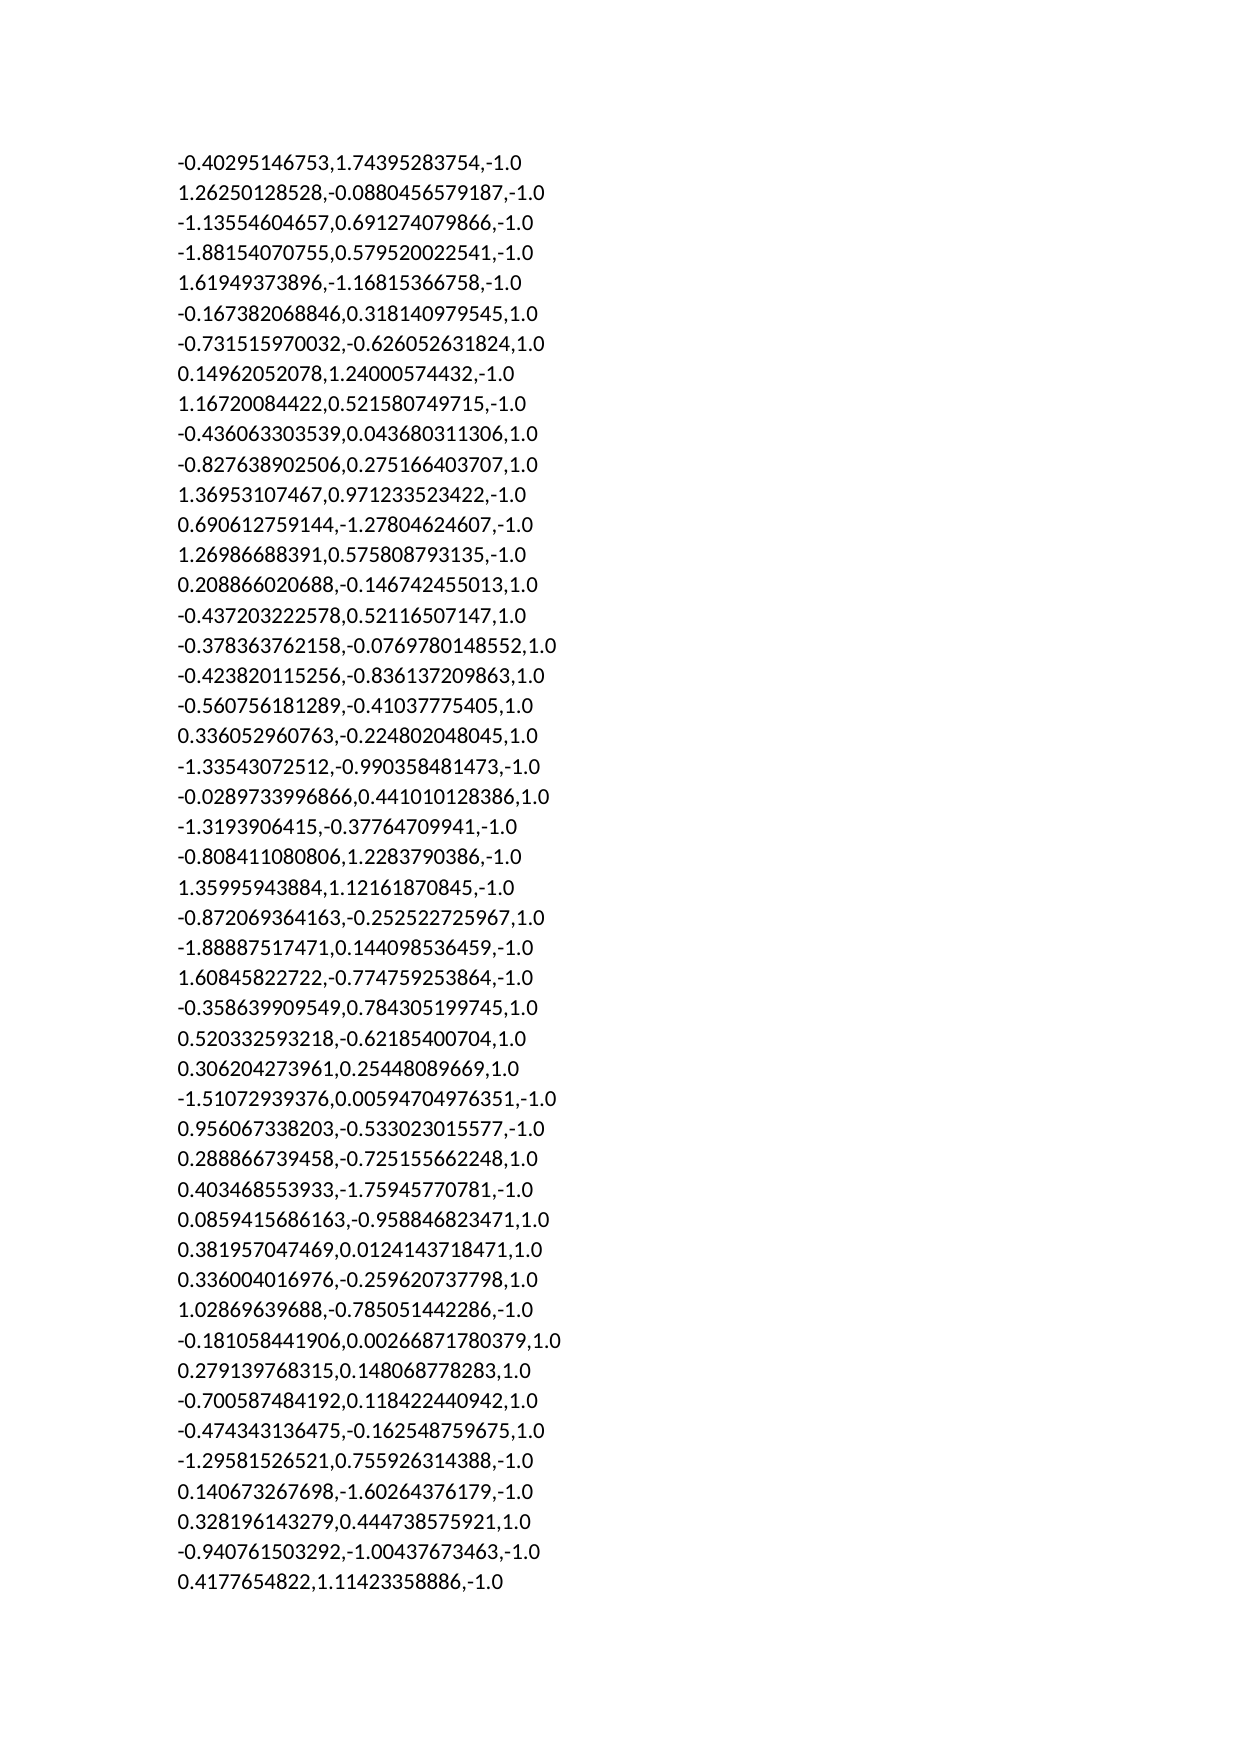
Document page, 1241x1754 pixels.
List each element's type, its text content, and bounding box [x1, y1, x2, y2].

list -1.51072939376,0.00594704976351,-1.0 [177, 1084, 1063, 1112]
list 1.35995943884,1.12161870845,-1.0 [177, 873, 1063, 901]
list -0.872069364163,-0.252522725967,1.0 [177, 903, 1063, 931]
list -0.808411080806,1.2283790386,-1.0 [177, 842, 1063, 870]
list -0.40295146753,1.74395283754,-1.0 [177, 148, 1063, 176]
list -0.358639909549,0.784305199745,1.0 [177, 993, 1063, 1021]
list 0.520332593218,-0.62185400704,1.0 [177, 1024, 1063, 1052]
list 0.956067338203,-0.533023015577,-1.0 [177, 1114, 1063, 1142]
list 1.36953107467,0.971233523422,-1.0 [177, 480, 1063, 508]
list 0.0859415686163,-0.958846823471,1.0 [177, 1205, 1063, 1233]
list -0.560756181289,-0.41037775405,1.0 [177, 691, 1063, 719]
list -0.436063303539,0.043680311306,1.0 [177, 419, 1063, 447]
list -1.13554604657,0.691274079866,-1.0 [177, 208, 1063, 236]
list 0.14962052078,1.24000574432,-1.0 [177, 359, 1063, 387]
list 0.4177654822,1.11423358886,-1.0 [177, 1567, 1063, 1595]
list 0.403468553933,-1.75945770781,-1.0 [177, 1175, 1063, 1203]
list 0.279139768315,0.148068778283,1.0 [177, 1356, 1063, 1384]
list -0.0289733996866,0.441010128386,1.0 [177, 782, 1063, 810]
list -0.437203222578,0.52116507147,1.0 [177, 601, 1063, 629]
list -1.88154070755,0.579520022541,-1.0 [177, 238, 1063, 266]
list 0.328196143279,0.444738575921,1.0 [177, 1507, 1063, 1535]
list 0.306204273961,0.25448089669,1.0 [177, 1054, 1063, 1082]
list -0.181058441906,0.00266871780379,1.0 [177, 1326, 1063, 1354]
list 1.16720084422,0.521580749715,-1.0 [177, 389, 1063, 417]
list 0.208866020688,-0.146742455013,1.0 [177, 571, 1063, 598]
list 0.288866739458,-0.725155662248,1.0 [177, 1144, 1063, 1172]
list 1.26986688391,0.575808793135,-1.0 [177, 540, 1063, 568]
list -1.33543072512,-0.990358481473,-1.0 [177, 752, 1063, 780]
list -0.700587484192,0.118422440942,1.0 [177, 1386, 1063, 1414]
list -0.731515970032,-0.626052631824,1.0 [177, 329, 1063, 357]
list -0.423820115256,-0.836137209863,1.0 [177, 661, 1063, 689]
list -0.474343136475,-0.162548759675,1.0 [177, 1416, 1063, 1444]
list -0.827638902506,0.275166403707,1.0 [177, 450, 1063, 478]
list 0.336052960763,-0.224802048045,1.0 [177, 722, 1063, 749]
list 1.60845822722,-0.774759253864,-1.0 [177, 963, 1063, 991]
list 1.26250128528,-0.0880456579187,-1.0 [177, 178, 1063, 206]
list 1.02869639688,-0.785051442286,-1.0 [177, 1296, 1063, 1323]
list 1.61949373896,-1.16815366758,-1.0 [177, 268, 1063, 296]
list 0.140673267698,-1.60264376179,-1.0 [177, 1477, 1063, 1505]
list -1.88887517471,0.144098536459,-1.0 [177, 933, 1063, 961]
list -1.3193906415,-0.37764709941,-1.0 [177, 812, 1063, 840]
list 0.381957047469,0.0124143718471,1.0 [177, 1235, 1063, 1263]
list -1.29581526521,0.755926314388,-1.0 [177, 1447, 1063, 1474]
list -0.940761503292,-1.00437673463,-1.0 [177, 1537, 1063, 1565]
list 0.690612759144,-1.27804624607,-1.0 [177, 510, 1063, 538]
list -0.378363762158,-0.0769780148552,1.0 [177, 631, 1063, 659]
list -0.167382068846,0.318140979545,1.0 [177, 299, 1063, 327]
list 0.336004016976,-0.259620737798,1.0 [177, 1265, 1063, 1293]
